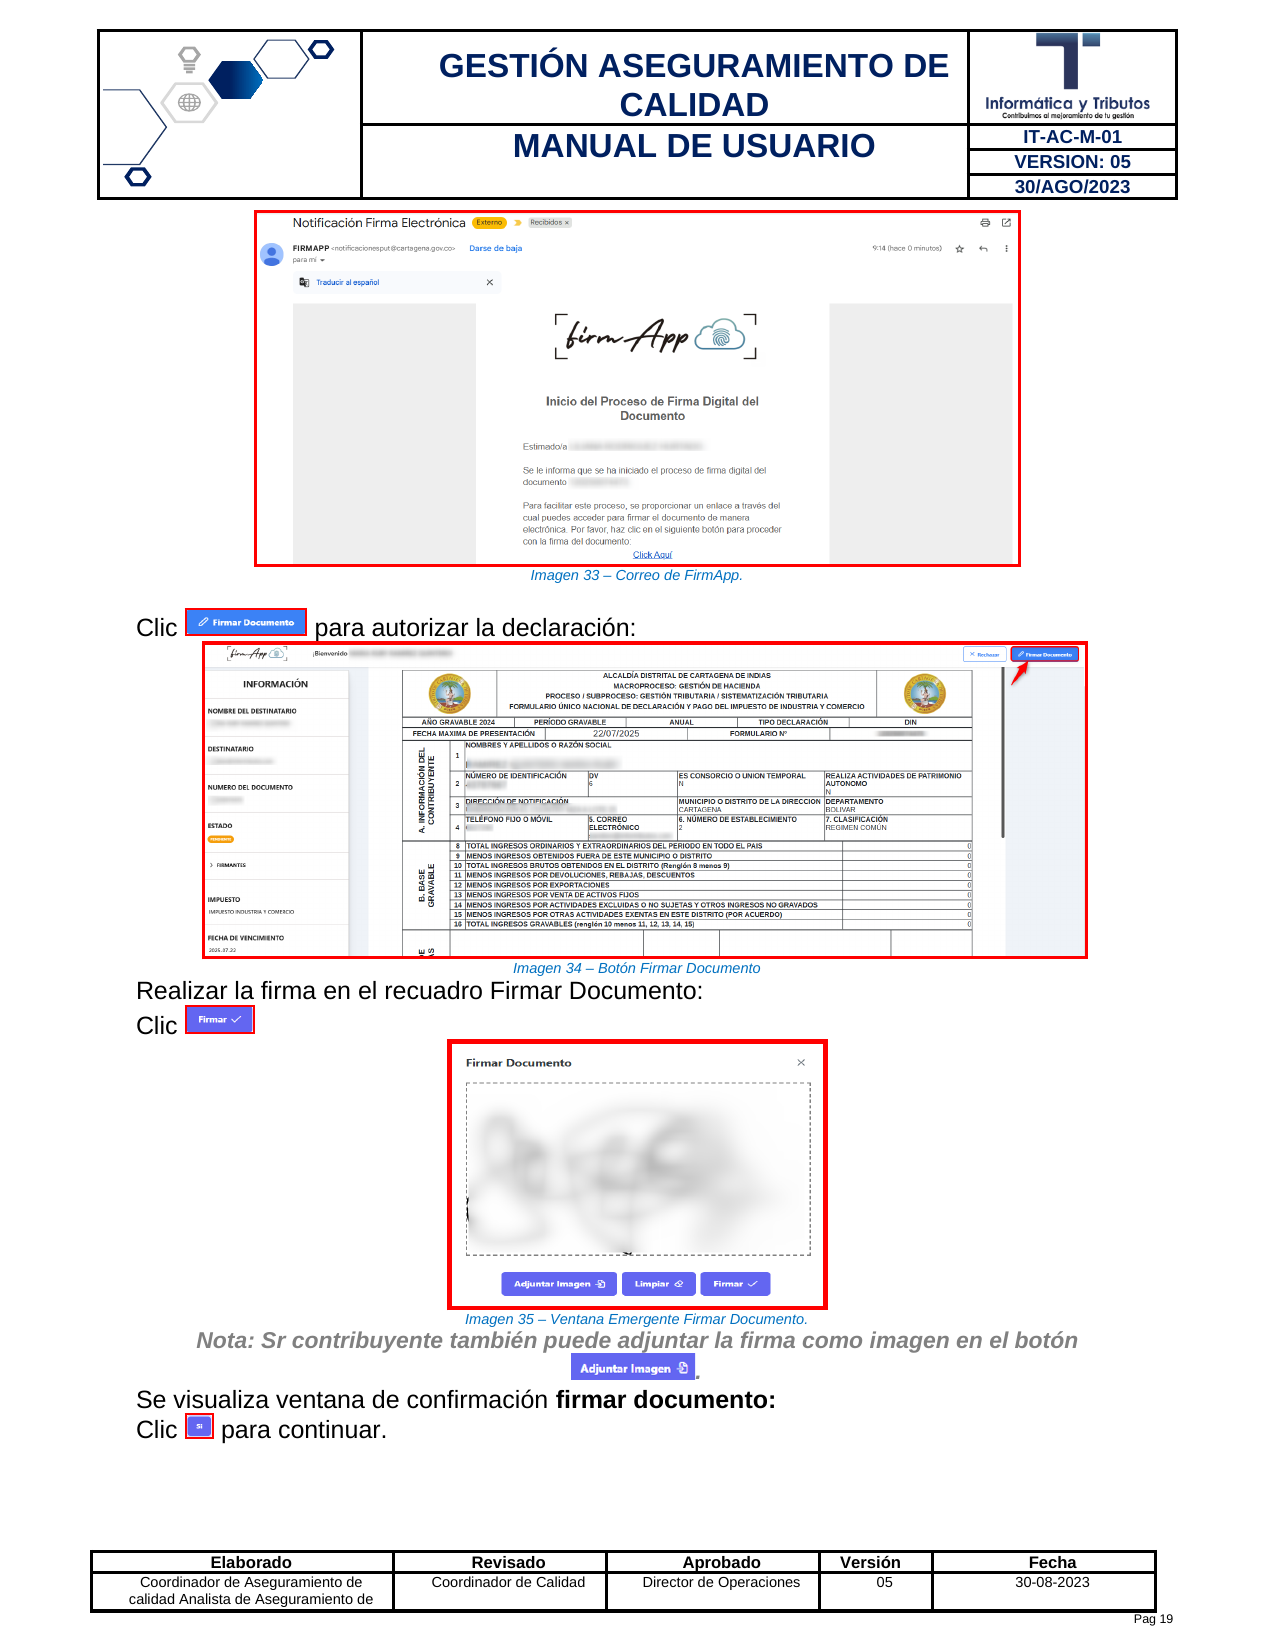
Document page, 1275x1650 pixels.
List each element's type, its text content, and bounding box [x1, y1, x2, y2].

text Clic [136, 1005, 1139, 1039]
picture [187, 1415, 212, 1437]
picture [985, 32, 1150, 120]
picture [187, 610, 305, 634]
text Imagen 35 – Ventana Emergente Firmar Documento. [136, 1310, 1139, 1327]
text Imagen 33 – Correo de FirmApp. [136, 567, 1139, 584]
text Se visualiza ventana de confirmación firmar documento: [136, 1384, 1139, 1413]
picture [187, 1007, 253, 1032]
picture [257, 213, 1018, 564]
text Nota: Sr contribuyente también puede adjuntar la firma como imagen en el botón . [136, 1327, 1139, 1384]
text Realizar la firma en el recuadro Firmar Documento: [136, 976, 1139, 1005]
picture [205, 645, 1085, 956]
text Imagen 34 – Botón Firmar Documento [136, 959, 1139, 976]
picture [571, 1353, 696, 1380]
text Clic para autorizar la declaración: [136, 608, 1139, 641]
text Clic para continuar. [136, 1413, 1139, 1444]
picture [452, 1044, 823, 1306]
